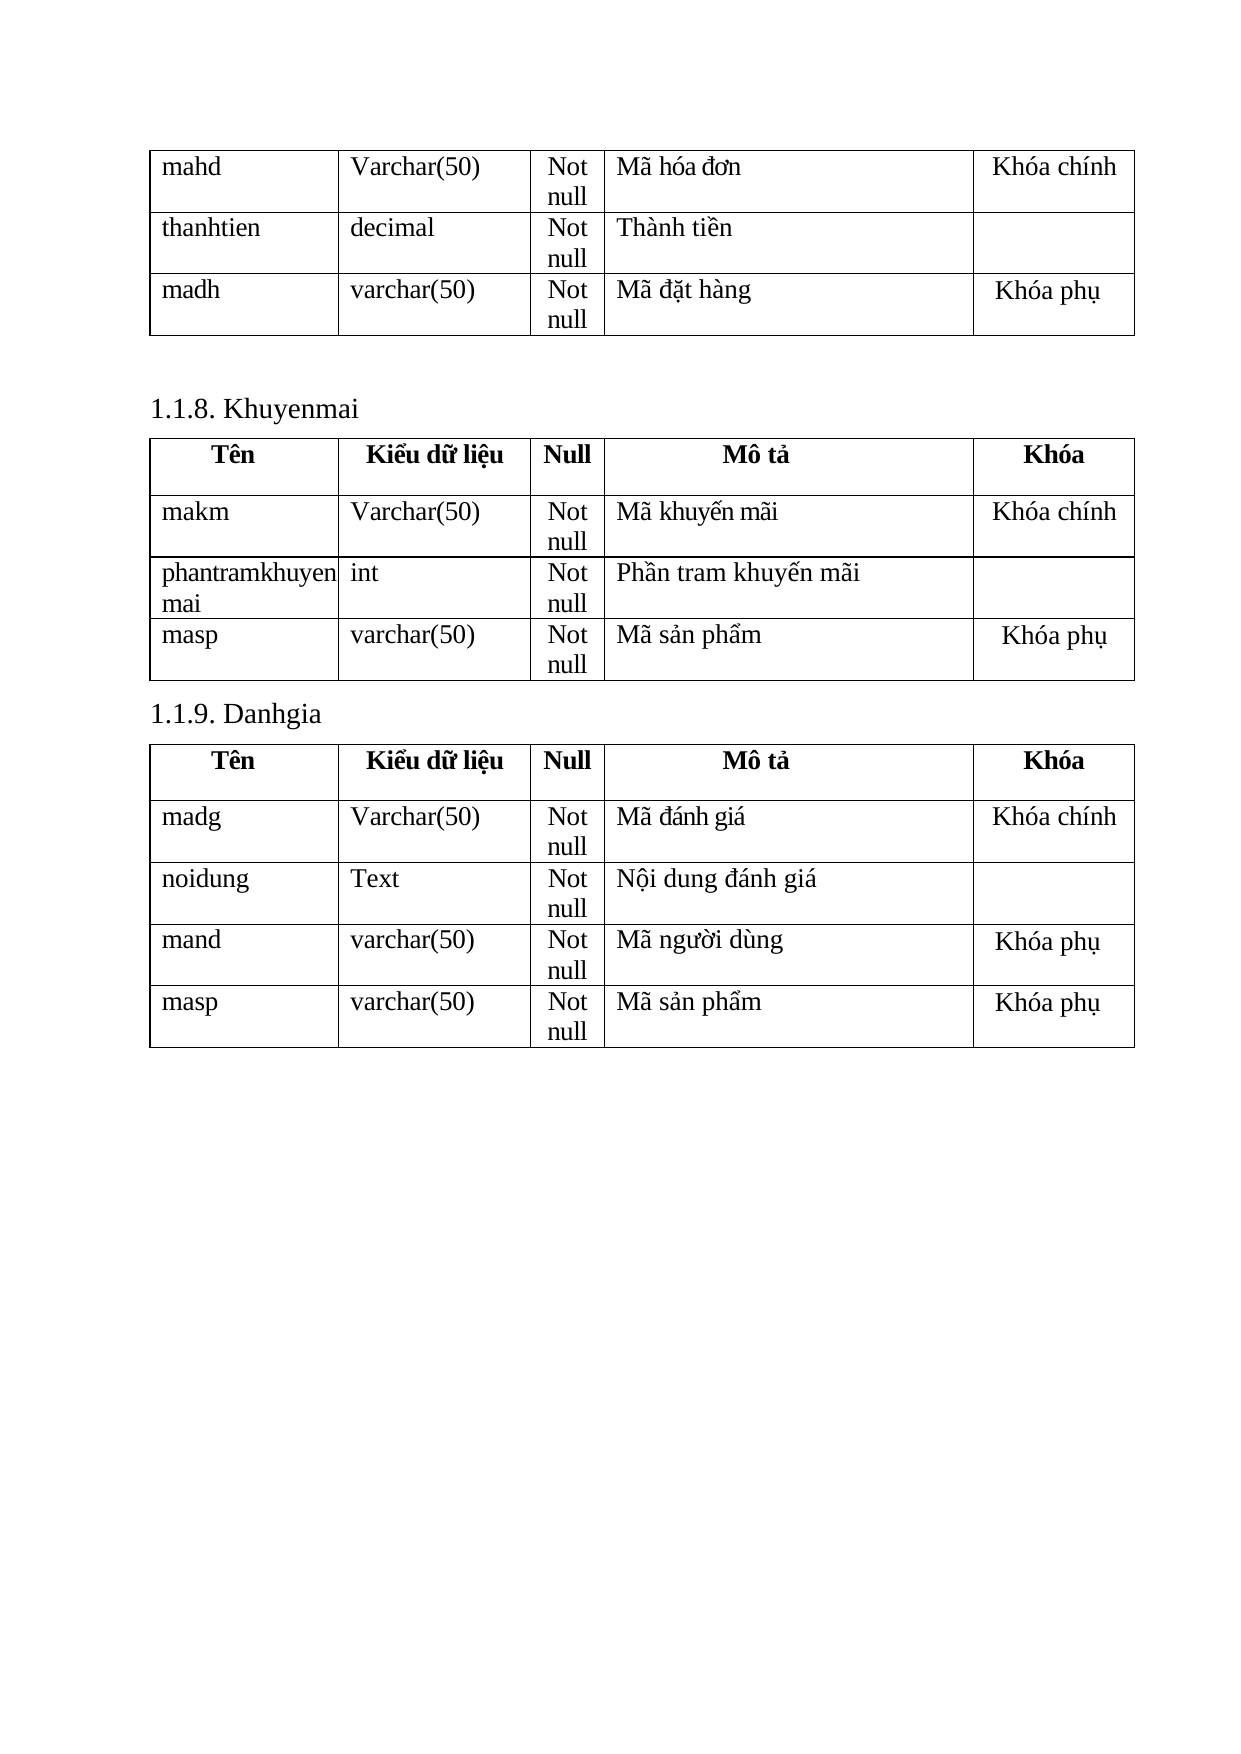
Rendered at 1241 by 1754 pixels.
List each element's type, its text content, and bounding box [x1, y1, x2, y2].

table_cell Mã hóa đơn [605, 151, 973, 212]
table_cell int [339, 558, 530, 618]
table_cell [974, 863, 1134, 923]
table_header Kiểu dữ liệu [339, 439, 530, 495]
table_cell Not null [531, 558, 604, 618]
table_cell Not null [531, 801, 604, 862]
table_cell Not null [531, 925, 604, 985]
table_cell Khóa chính [974, 496, 1134, 556]
table_header Tên [151, 745, 338, 800]
table_cell Not null [531, 863, 604, 923]
table_cell Not null [531, 213, 604, 273]
table_cell Khóa phụ [974, 619, 1134, 680]
table_cell varchar(50) [339, 619, 530, 680]
table_cell Khóa chính [974, 151, 1134, 212]
table_cell Mã khuyến mãi [605, 496, 973, 556]
table_cell madh [151, 274, 338, 335]
table_cell [974, 213, 1134, 273]
table_header Khóa [974, 439, 1134, 495]
table_cell Mã đánh giá [605, 801, 973, 862]
table_cell Not null [531, 274, 604, 335]
table_cell Khóa phụ [974, 274, 1134, 335]
table_cell Khóa chính [974, 801, 1134, 862]
table_header Null [531, 439, 604, 495]
table_cell decimal [339, 213, 530, 273]
table_cell varchar(50) [339, 274, 530, 335]
table_cell Phần tram khuyến mãi [605, 558, 973, 618]
subtitle 1.1.8. Khuyenmai [150, 391, 1090, 425]
table_header Mô tả [605, 439, 973, 495]
table_cell Thành tiền [605, 213, 973, 273]
table_cell mand [151, 925, 338, 985]
table_cell makm [151, 496, 338, 556]
table_cell Not null [531, 986, 604, 1047]
table_cell Text [339, 863, 530, 923]
table_cell noidung [151, 863, 338, 923]
table_header Khóa [974, 745, 1134, 800]
table_cell Nội dung đánh giá [605, 863, 973, 923]
table_cell Khóa phụ [974, 925, 1134, 985]
table_cell Not null [531, 151, 604, 212]
table_cell Varchar(50) [339, 151, 530, 212]
table_cell Varchar(50) [339, 496, 530, 556]
table_header Tên [151, 439, 338, 495]
table_header Null [531, 745, 604, 800]
table_cell Varchar(50) [339, 801, 530, 862]
table_cell Not null [531, 496, 604, 556]
table_cell Mã sản phẩm [605, 986, 973, 1047]
table_cell Khóa phụ [974, 986, 1134, 1047]
table_header Mô tả [605, 745, 973, 800]
table_cell Mã người dùng [605, 925, 973, 985]
table_cell Mã đặt hàng [605, 274, 973, 335]
table_cell Mã sản phẩm [605, 619, 973, 680]
table_cell varchar(50) [339, 925, 530, 985]
table_cell [974, 558, 1134, 618]
table_cell masp [151, 986, 338, 1047]
table_cell varchar(50) [339, 986, 530, 1047]
table_cell mahd [151, 151, 338, 212]
table_cell masp [151, 619, 338, 680]
subtitle 1.1.9. Danhgia [150, 697, 1090, 730]
table_cell phantramkhuyenmai [151, 558, 338, 618]
table_cell Not null [531, 619, 604, 680]
table_cell thanhtien [151, 213, 338, 273]
table_cell madg [151, 801, 338, 862]
table_header Kiểu dữ liệu [339, 745, 530, 800]
